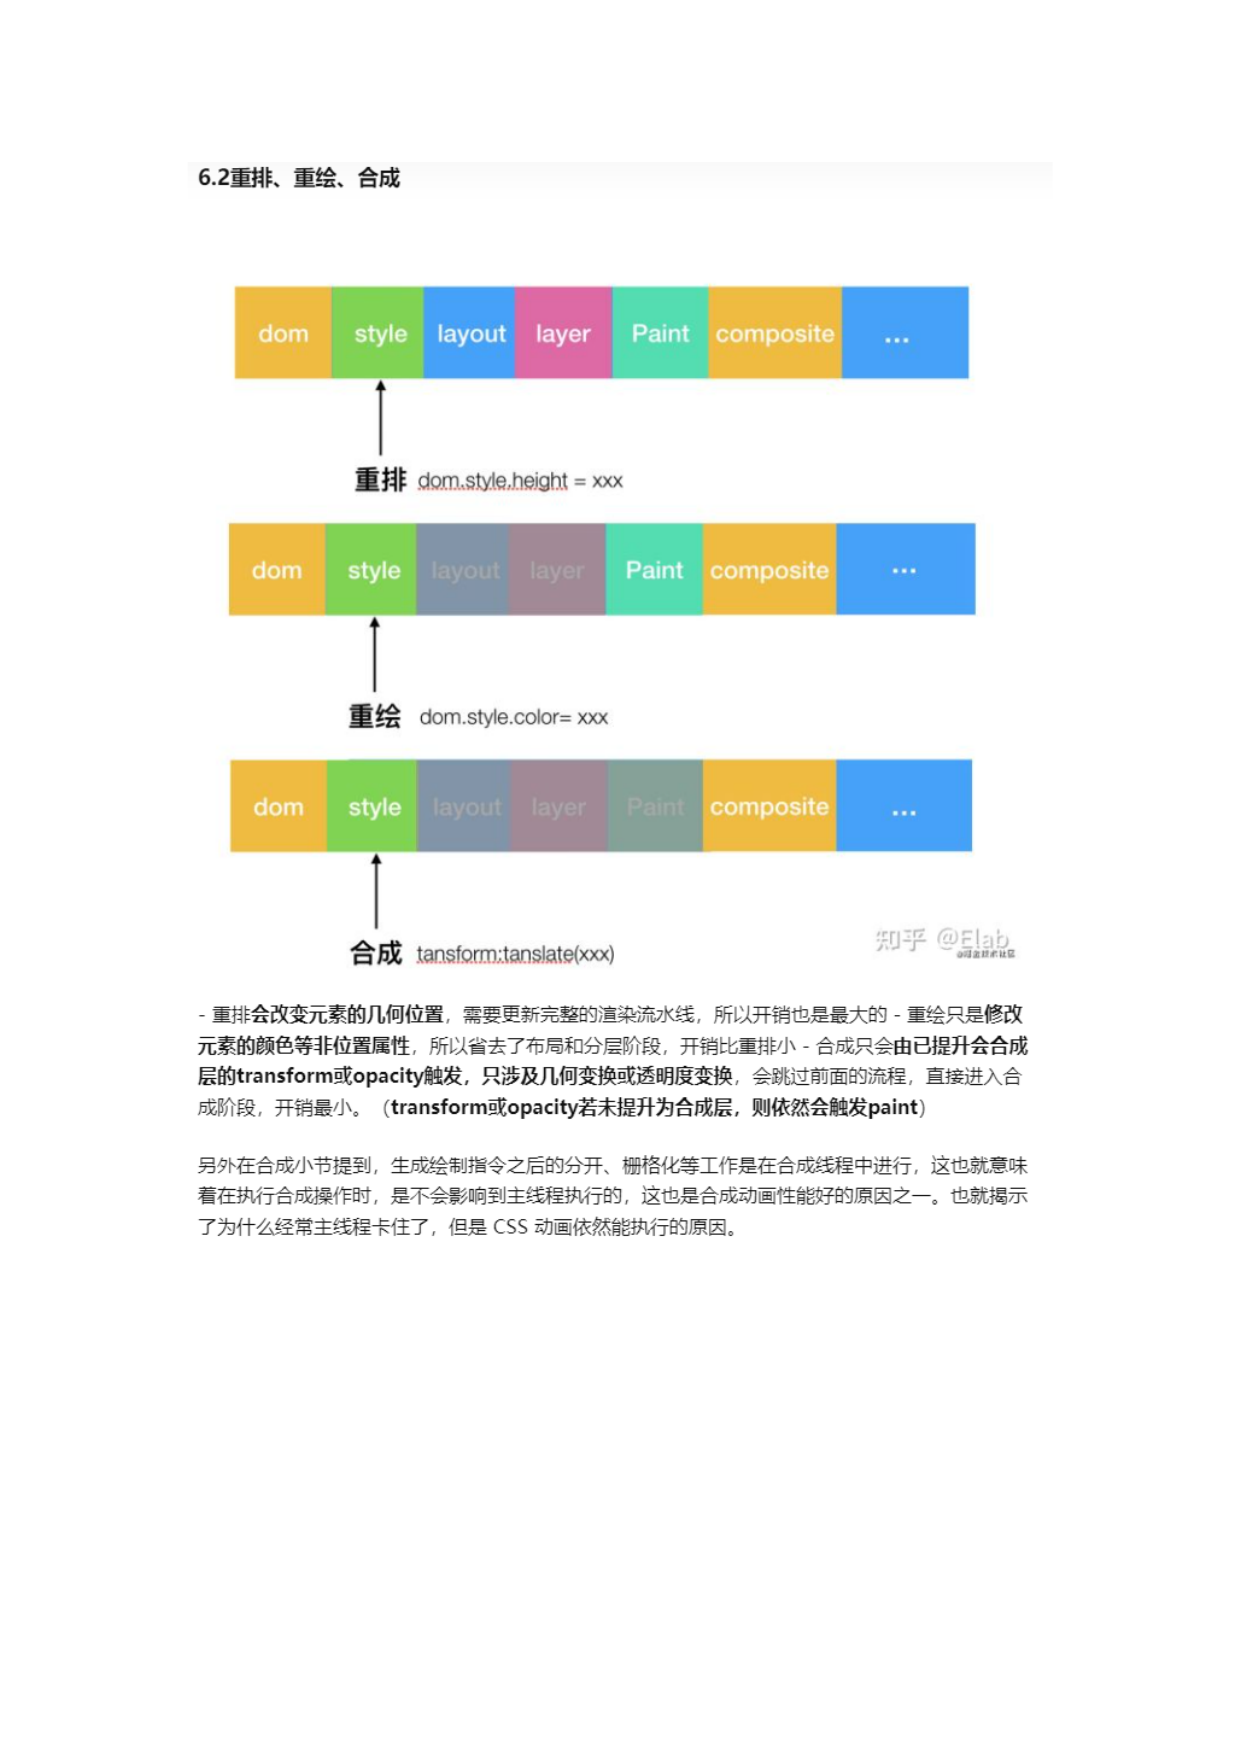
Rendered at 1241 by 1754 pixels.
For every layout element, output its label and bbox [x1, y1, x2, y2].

picture [187, 162, 1053, 1268]
